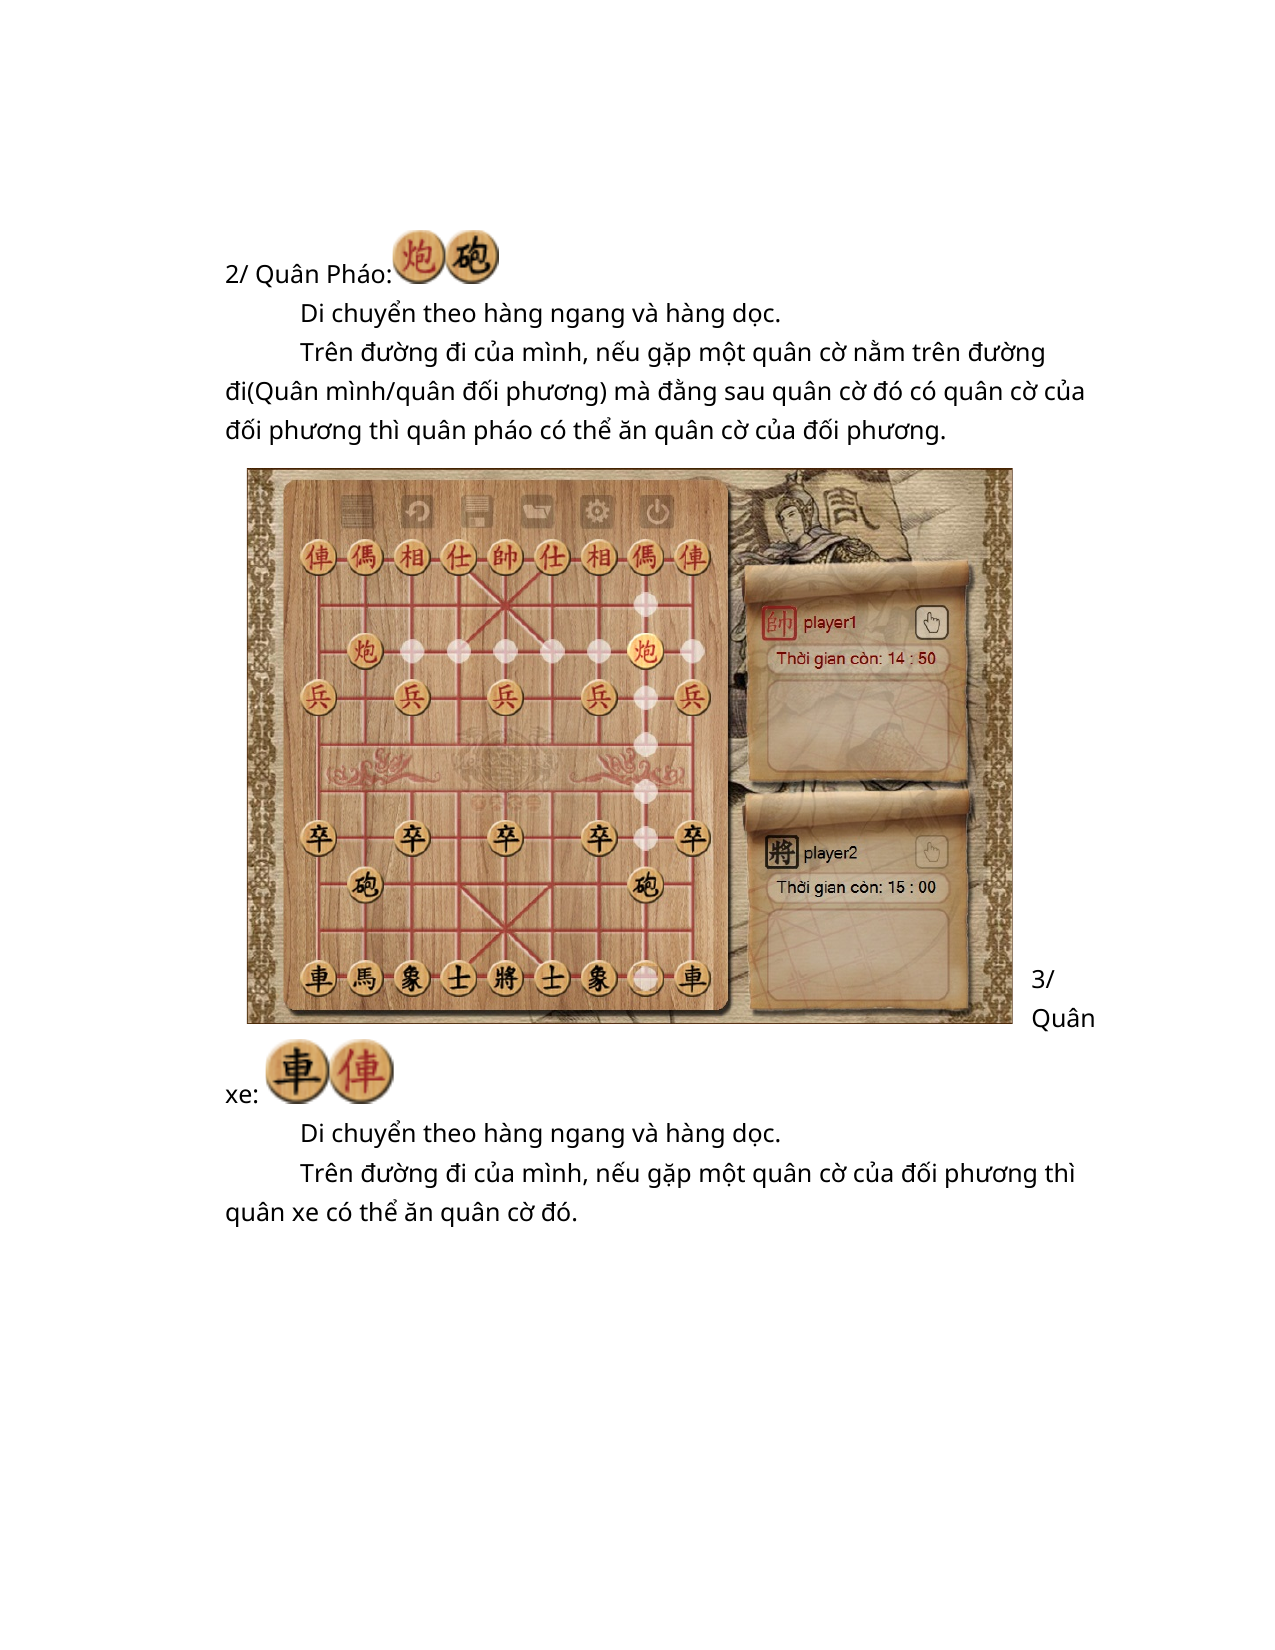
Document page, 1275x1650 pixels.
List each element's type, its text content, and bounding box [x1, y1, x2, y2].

list Trên đường đi của mình, nếu gặp một quân cờ nằm trên đường đi(Quân mình/quân đối phương) mà đằng sau quân cờ đó có quân cờ của đối phương thì quân pháo có thể ăn quân cờ của đối phương. [225, 335, 1125, 447]
list 3/ Quân xe: [225, 961, 1125, 1111]
picture [392, 230, 499, 284]
list Trên đường đi của mình, nếu gặp một quân cờ của đối phương thì quân xe có thể ăn quân cờ đó. [225, 1155, 1125, 1228]
list 2/ Quân Pháo: [225, 230, 1125, 290]
list Di chuyển theo hàng ngang và hàng dọc. [225, 296, 1125, 329]
list Di chuyển theo hàng ngang và hàng dọc. [225, 1116, 1125, 1150]
picture [246, 468, 1013, 1024]
picture [265, 1039, 394, 1104]
